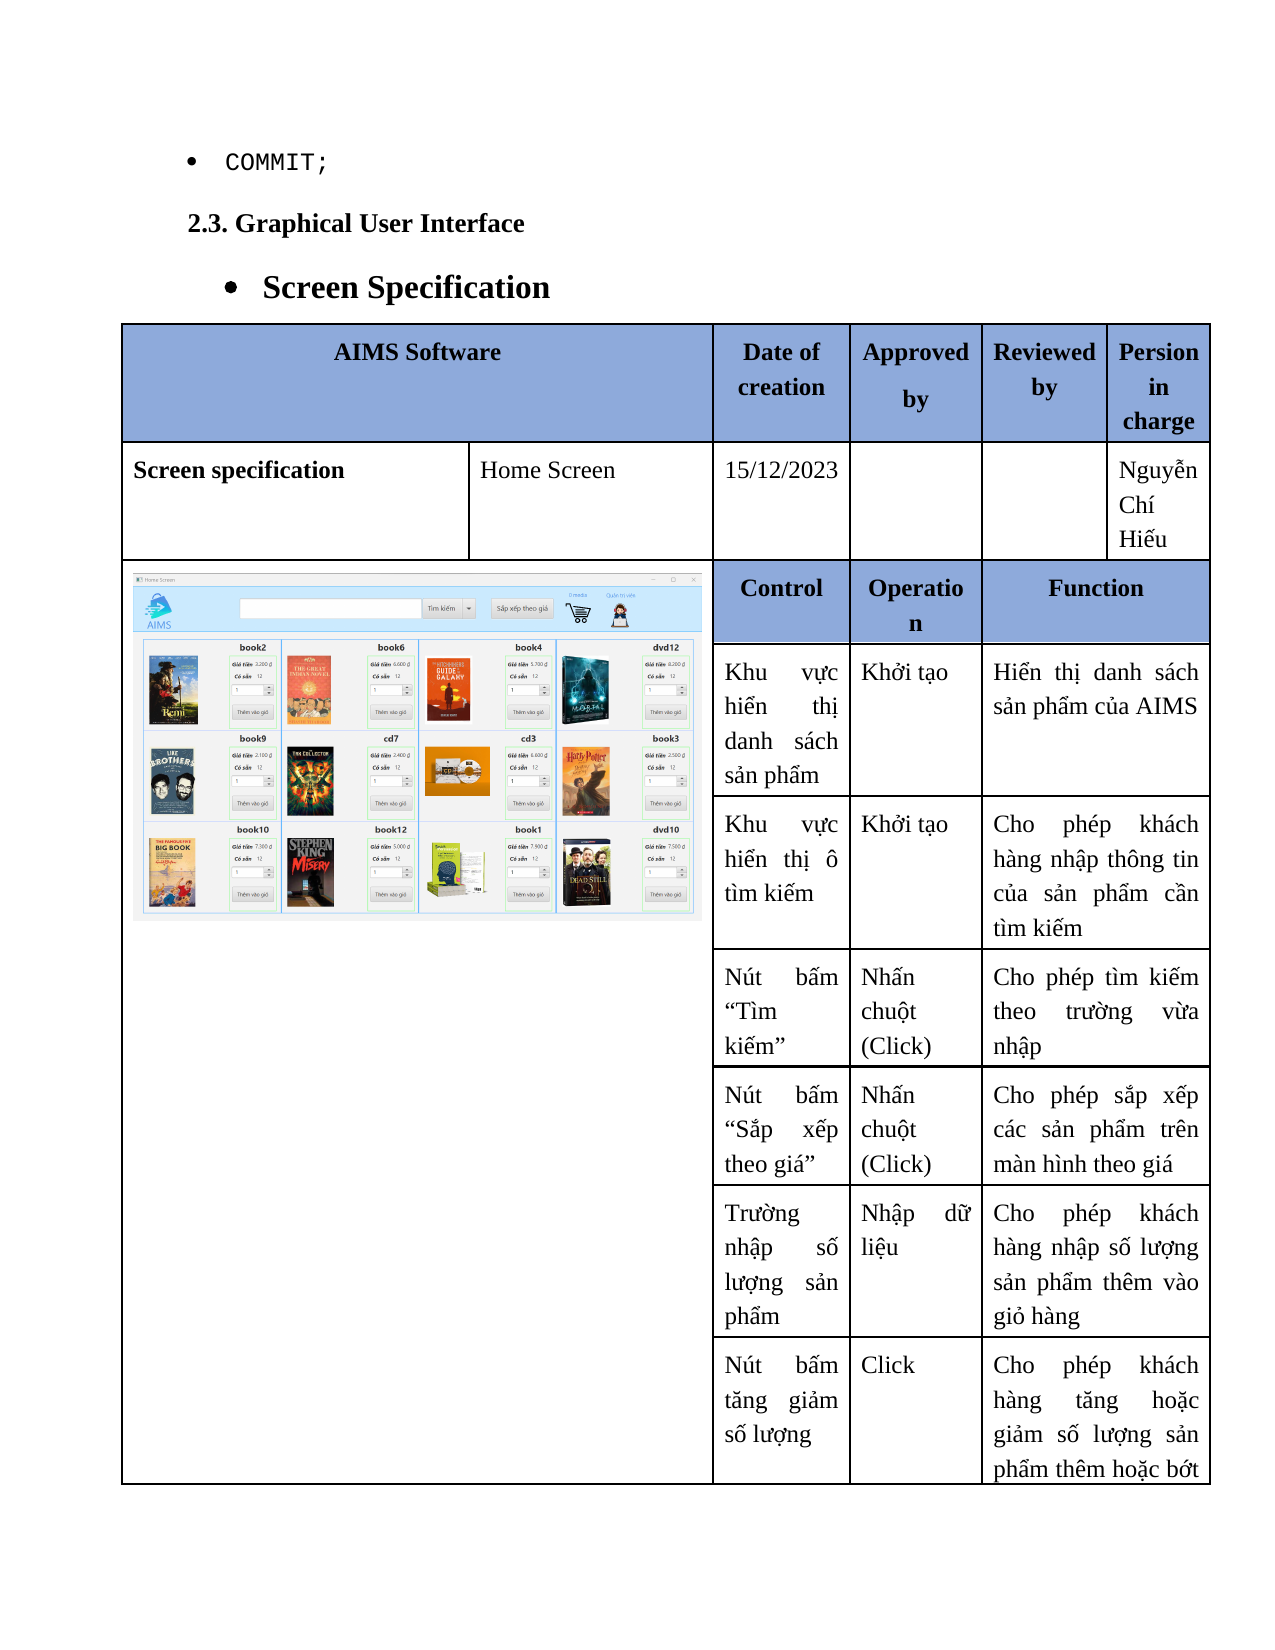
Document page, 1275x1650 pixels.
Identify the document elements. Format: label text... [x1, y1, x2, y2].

table_cell Click [851, 1338, 981, 1483]
table_header Reviewed by [983, 325, 1106, 441]
table_cell Nhấn chuột (Click) [851, 1068, 981, 1183]
text 2.3. Graphical User Interface [187, 207, 1125, 239]
table_header Approved by [851, 325, 981, 441]
table_cell Hiển thị danh sách sản phẩm của AIMS [983, 645, 1209, 795]
table_header Persion in charge [1108, 325, 1209, 441]
table_cell 15/12/2023 [714, 443, 849, 559]
table_cell Khu vực hiển thị ô tìm kiếm [714, 797, 849, 947]
table_cell Nhập dữ liệu [851, 1186, 981, 1336]
table_cell Cho phép tìm kiếm theo trường vừa nhập [983, 950, 1209, 1065]
table_cell Nhấn chuột (Click) [851, 950, 981, 1065]
table_cell Function [983, 561, 1209, 642]
table_cell [851, 443, 981, 559]
table_cell Khu vực hiển thị danh sách sản phẩm [714, 645, 849, 795]
table_cell Nút bấm “Sắp xếp theo giá” [714, 1068, 849, 1183]
table_header Date of creation [714, 325, 849, 441]
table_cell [983, 1338, 1209, 1483]
table_cell Trường nhập số lượng sản phẩm [714, 1186, 849, 1336]
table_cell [714, 1338, 849, 1483]
table_cell Khởi tạo [851, 797, 981, 947]
picture [133, 573, 702, 921]
table_cell Nguyễn Chí Hiếu [1108, 443, 1209, 559]
table_cell Khởi tạo [851, 645, 981, 795]
table_cell Screen specification [123, 443, 468, 559]
table_header AIMS Software [123, 325, 712, 441]
table_cell Operation [851, 561, 981, 642]
table_cell Cho phép sắp xếp các sản phẩm trên màn hình theo giá [983, 1068, 1209, 1183]
table_cell Control [714, 561, 849, 642]
table_cell Cho phép khách hàng nhập thông tin của sản phẩm cần tìm kiếm [983, 797, 1209, 947]
table_cell [983, 443, 1106, 559]
list Screen Specification [225, 268, 1125, 306]
table_cell Nút bấm “Tìm kiếm” [714, 950, 849, 1065]
table_cell Home Screen [470, 443, 712, 559]
table_cell [123, 561, 712, 1483]
list COMMIT; [187, 150, 1125, 178]
table_cell Cho phép khách hàng nhập số lượng sản phẩm thêm vào giỏ hàng [983, 1186, 1209, 1336]
